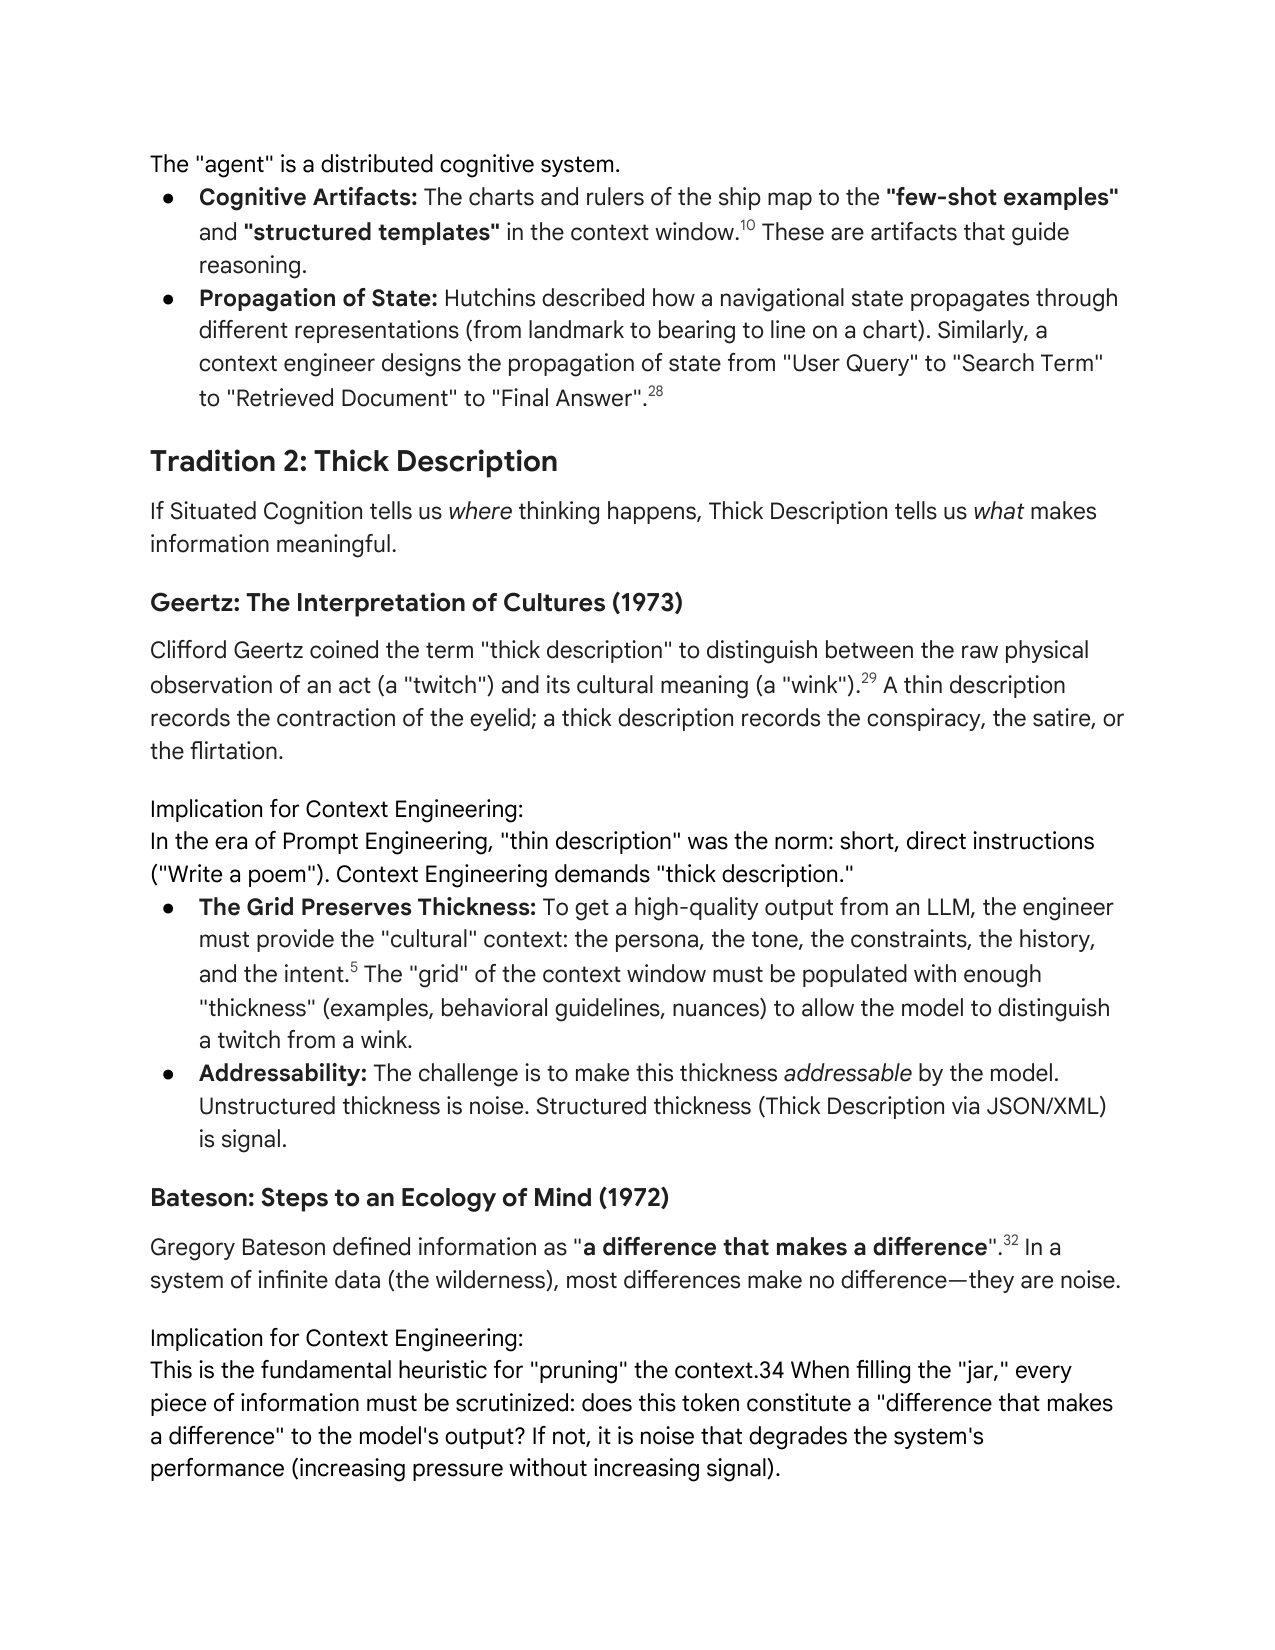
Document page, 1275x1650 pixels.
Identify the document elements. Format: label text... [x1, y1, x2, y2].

subtitle Tradition 2: Thick Description [150, 443, 1125, 480]
list Addressability: The challenge is to make this thickness addressable by the model. Unstructured thickness is noise. Structured thickness (Thick Description via JSON/XML) is signal. [161, 1059, 1125, 1154]
text Gregory Bateson defined information as "a difference that makes a difference".32 In a system of infinite data (the wilderness), most differences make no difference—they are noise. [150, 1231, 1125, 1295]
text Clifford Geertz coined the term "thick description" to distinguish between the raw physical observation of an act (a "twitch") and its cultural meaning (a "wink").29 A thin description records the contraction of the eyelid; a thick description records the conspiracy, the satire, or the flirtation. [150, 636, 1125, 766]
list Propagation of State: Hutchins described how a navigational state propagates through different representations (from landmark to bearing to line on a chart). Similarly, a context engineer designs the propagation of state from "User Query" to "Search Term" to "Retrieved Document" to "Final Answer".28 [161, 284, 1125, 414]
list Cognitive Artifacts: The charts and rulers of the ship map to the "few-shot examples" and "structured templates" in the context window.10 These are artifacts that guide reasoning. [161, 183, 1125, 280]
text If Situated Cognition tells us where thinking happens, Thick Description tells us what makes information meaningful. [150, 497, 1125, 559]
text The "agent" is a distributed cognitive system. [150, 150, 1125, 179]
text Implication for Context Engineering: [150, 795, 1125, 823]
text Implication for Context Engineering: [150, 1324, 1125, 1353]
subtitle Geertz: The Interpretation of Cultures (1973) [150, 588, 1125, 619]
text This is the fundamental heuristic for "pruning" the context.34 When filling the "jar," every piece of information must be scrutinized: does this token constitute a "difference that makes a difference" to the model's output? If not, it is noise that degrades the system's performance (increasing pressure without increasing signal). [150, 1357, 1125, 1483]
list The Grid Preserves Thickness: To get a high-quality output from an LLM, the engineer must provide the "cultural" context: the persona, the tone, the constraints, the history, and the intent.5 The "grid" of the context window must be populated with enough "thickness" (examples, behavioral guidelines, nuances) to allow the model to distinguish a twitch from a wink. [161, 893, 1125, 1056]
subtitle Bateson: Steps to an Ecology of Mind (1972) [150, 1183, 1125, 1214]
text In the era of Prompt Engineering, "thin description" was the norm: short, direct instructions ("Write a poem"). Context Engineering demands "thick description." [150, 827, 1125, 889]
